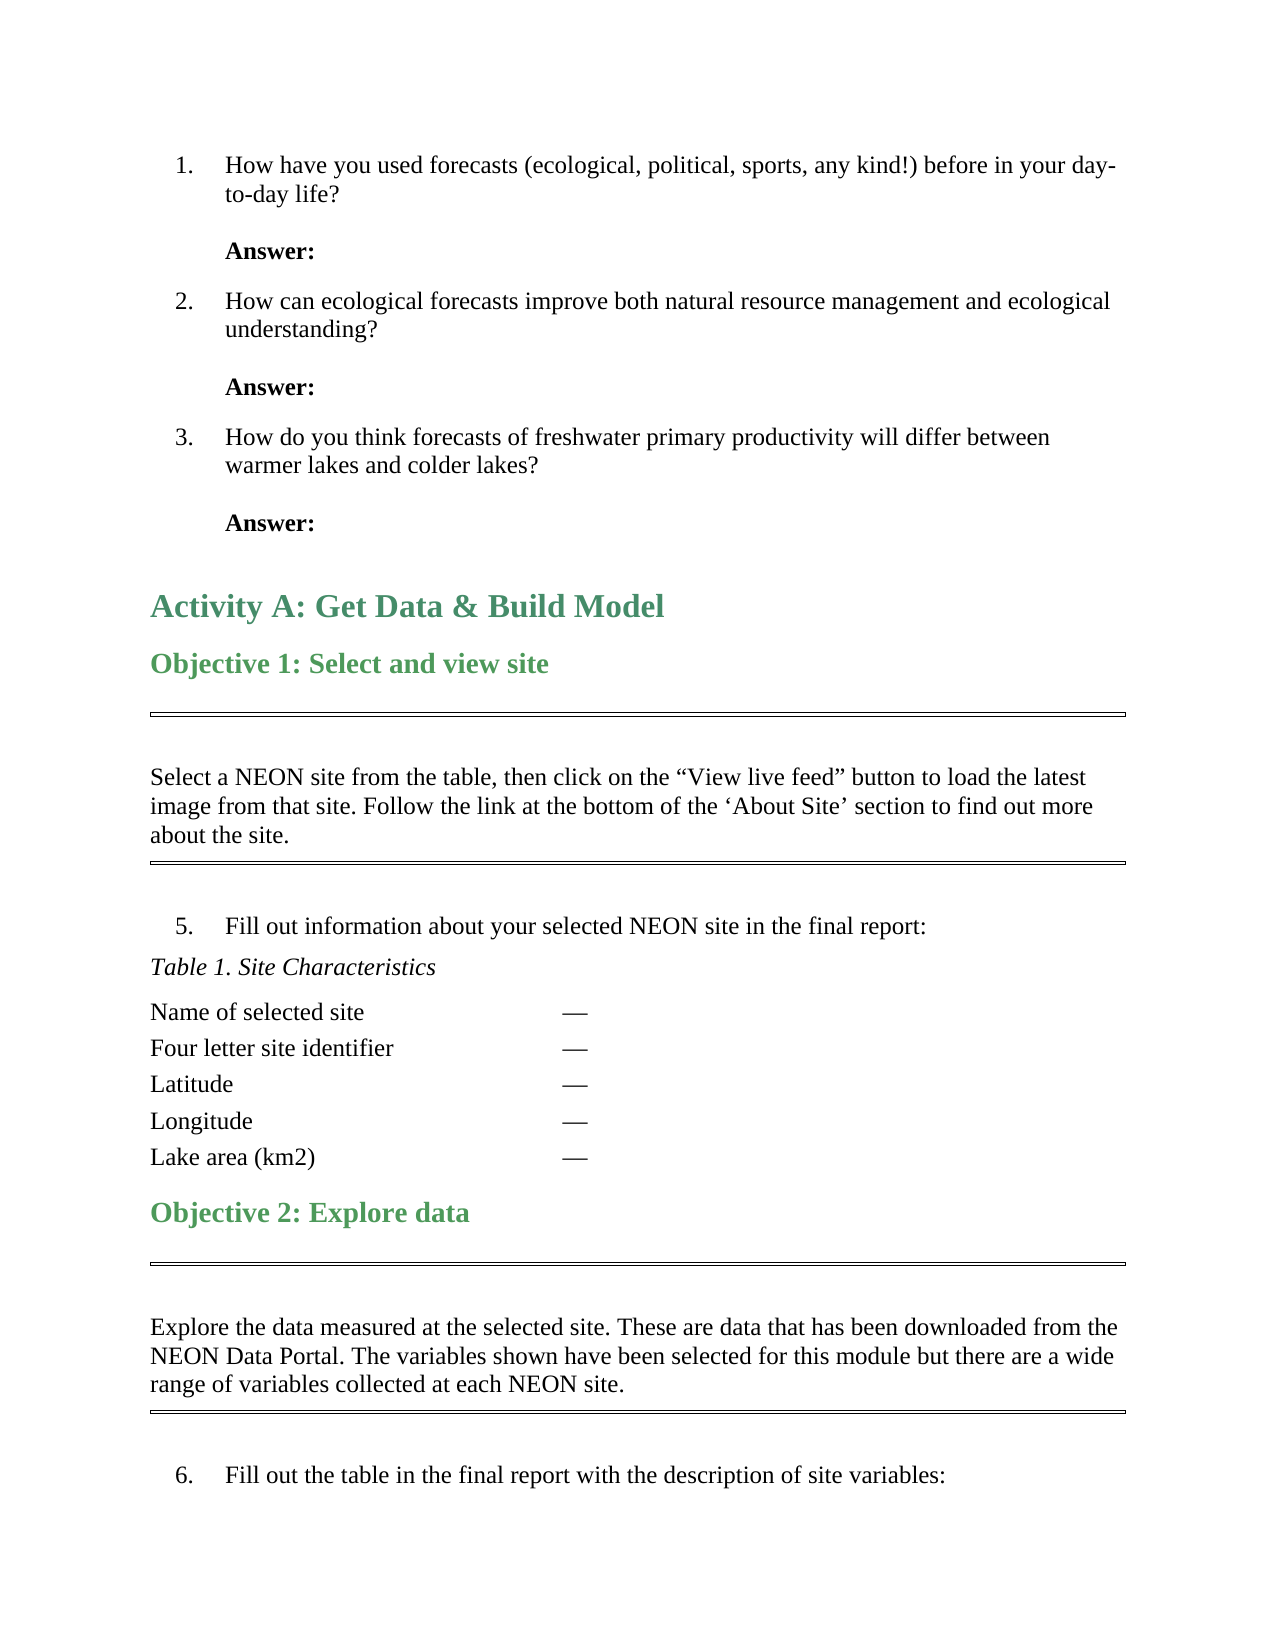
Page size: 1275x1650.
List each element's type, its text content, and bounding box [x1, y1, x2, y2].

list How do you think forecasts of freshwater primary productivity will differ between warmer lakes and colder lakes? Answer: [175, 422, 1125, 537]
subtitle Objective 2: Explore data [150, 1195, 1125, 1262]
subtitle Objective 1: Select and view site [150, 646, 1125, 712]
table_cell — [551, 1138, 964, 1174]
subtitle Activity A: Get Data & Build Model [150, 587, 1125, 625]
list Fill out information about your selected NEON site in the final report: [175, 911, 1125, 939]
text Select a NEON site from the table, then click on the “View live feed” button to load the latest image from that site. Follow the link at the bottom of the ‘About Site’ section to find out more about the site. [150, 762, 1125, 849]
text Explore the data measured at the selected site. These are data that has been downloaded from the NEON Data Portal. The variables shown have been selected for this module but there are a wide range of variables collected at each NEON site. [150, 1312, 1125, 1398]
list Fill out the table in the final report with the description of site variables: [175, 1460, 1125, 1489]
table_cell — [551, 1030, 964, 1066]
list How can ecological forecasts improve both natural resource management and ecological understanding? Answer: [175, 286, 1125, 401]
table_cell — [551, 1102, 964, 1138]
text Table 1. Site Characteristics [150, 952, 1125, 981]
list How have you used forecasts (ecological, political, sports, any kind!) before in your day-to-day life? Answer: [175, 150, 1125, 265]
table_header — [551, 993, 964, 1029]
table_cell Latitude [139, 1066, 551, 1102]
table_cell Longitude [139, 1102, 551, 1138]
table_header Name of selected site [139, 993, 551, 1029]
table_cell Four letter site identifier [139, 1030, 551, 1066]
table_cell Lake area (km2) [139, 1138, 551, 1174]
table_cell — [551, 1066, 964, 1102]
